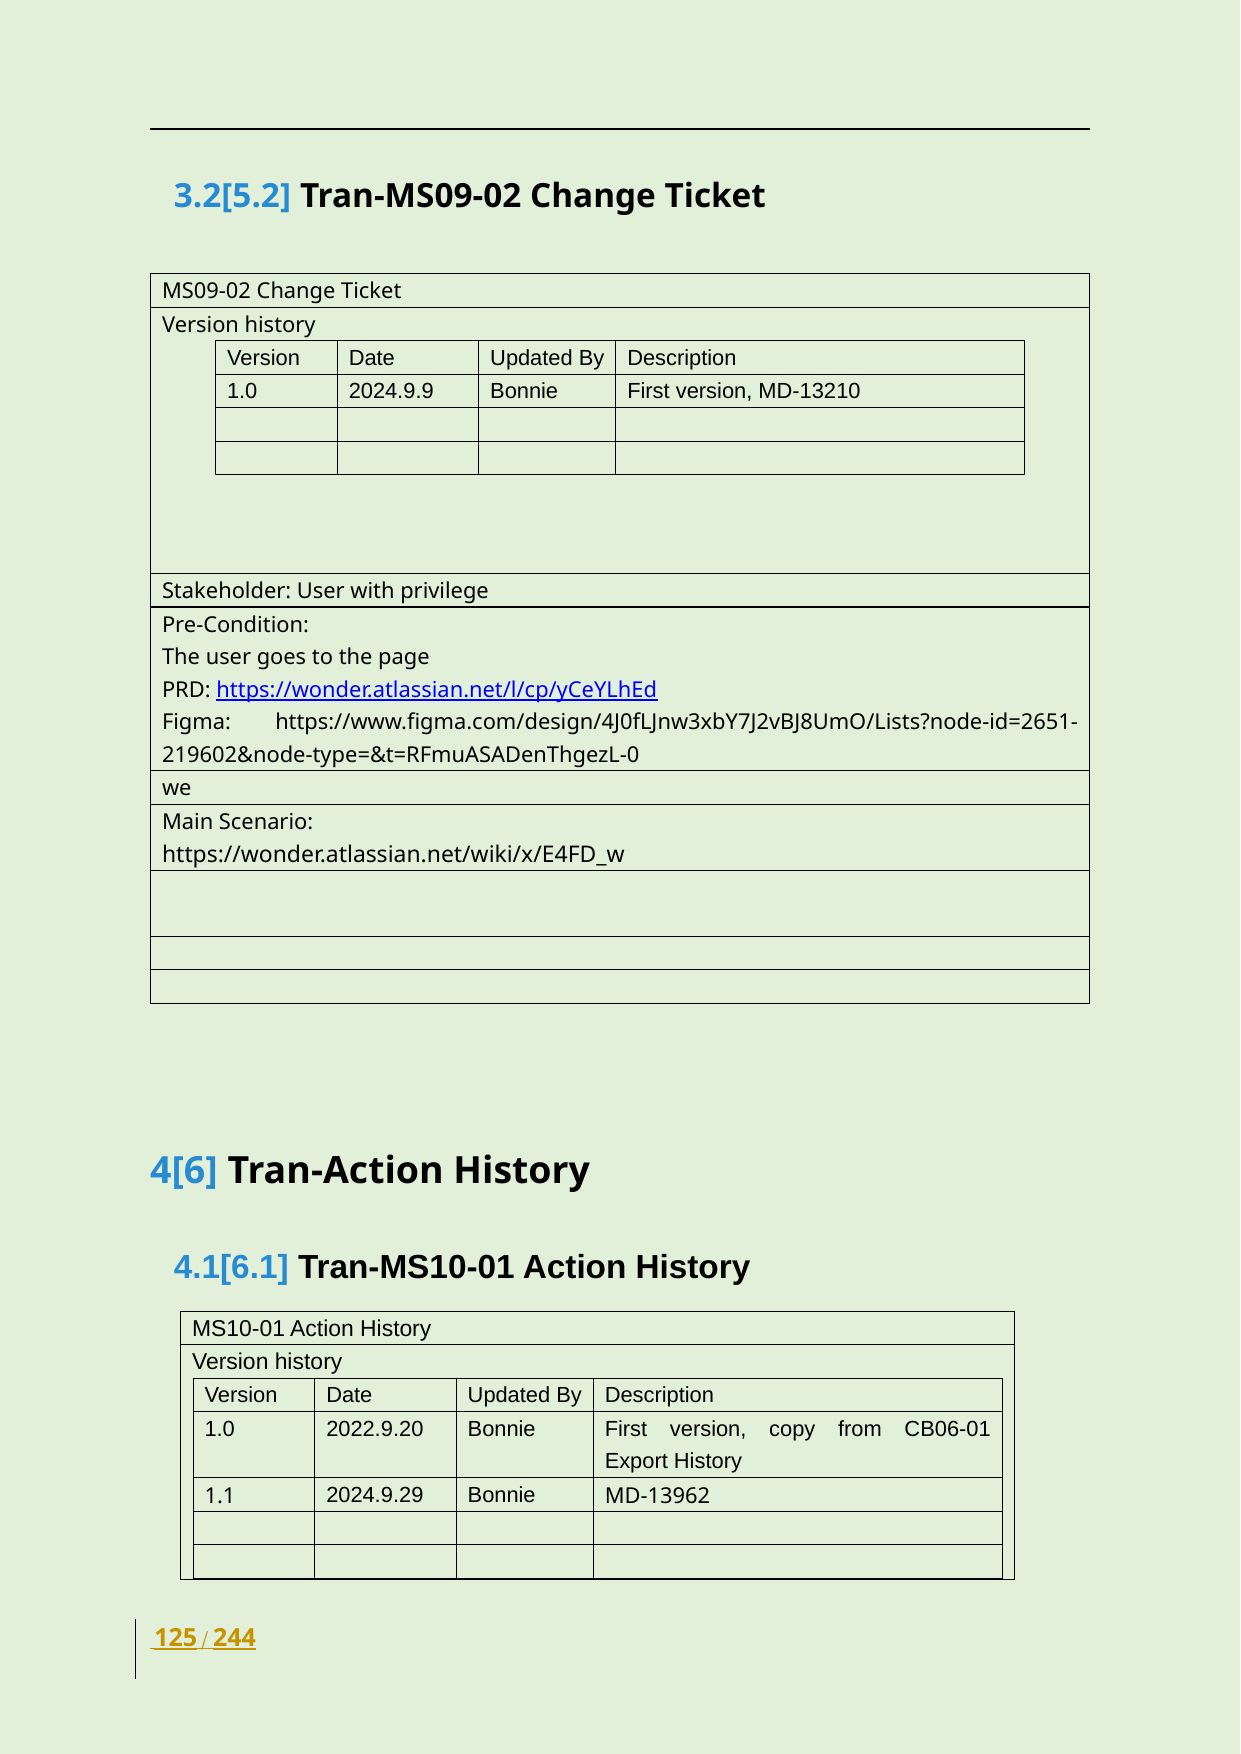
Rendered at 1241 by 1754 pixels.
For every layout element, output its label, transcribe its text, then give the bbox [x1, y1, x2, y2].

subtitle Tran-Action History [150, 1137, 1090, 1202]
table_header MS09-02 Change Ticket [151, 274, 1089, 307]
table_header MS10-01 Action History [181, 1312, 1014, 1344]
table_cell Version history [151, 308, 1089, 573]
table_cell Main Scenario: https://wonder.atlassian.net/wiki/x/E4FD_w [151, 805, 1089, 869]
table_cell [151, 970, 1089, 1003]
table_cell Version history [181, 1345, 1014, 1579]
table_cell we [151, 771, 1089, 803]
table_cell Stakeholder: User with privilege [151, 574, 1089, 606]
subtitle Tran-MS10-01 Action History [174, 1234, 1090, 1299]
subtitle Tran-MS09-02 Change Ticket [174, 162, 1090, 227]
table_cell Pre-Condition: The user goes to the page PRD: https://wonder.atlassian.net/l/cp/yCeYLhEd Figma: https://www.figma.com/design/4J0fLJnw3xbY7J2vBJ8UmO/Lists?node-id=2651-219602&node-type=&t=RFmuASADenThgezL-0 [151, 608, 1089, 770]
table_cell [151, 871, 1089, 936]
table_cell [151, 937, 1089, 969]
